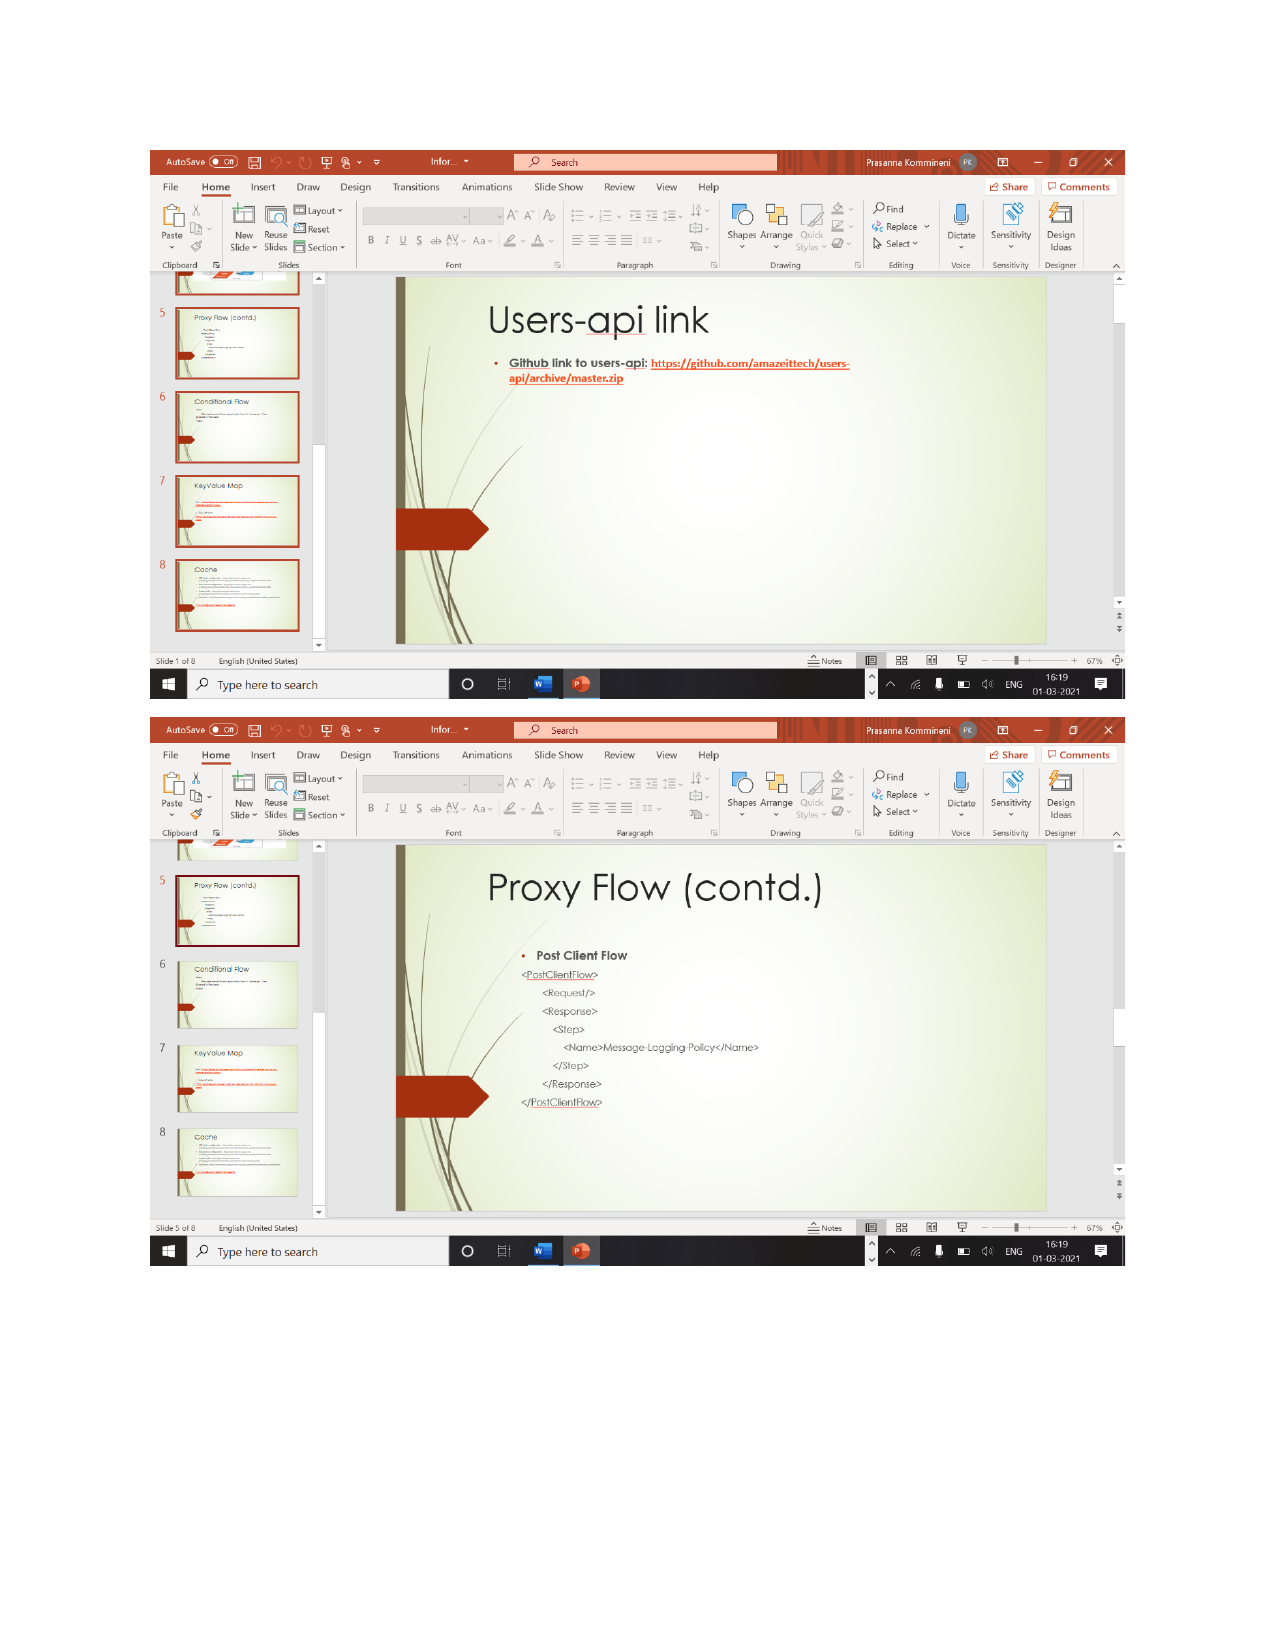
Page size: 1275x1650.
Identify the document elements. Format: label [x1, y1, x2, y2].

picture [150, 150, 1125, 699]
picture [150, 717, 1125, 1266]
